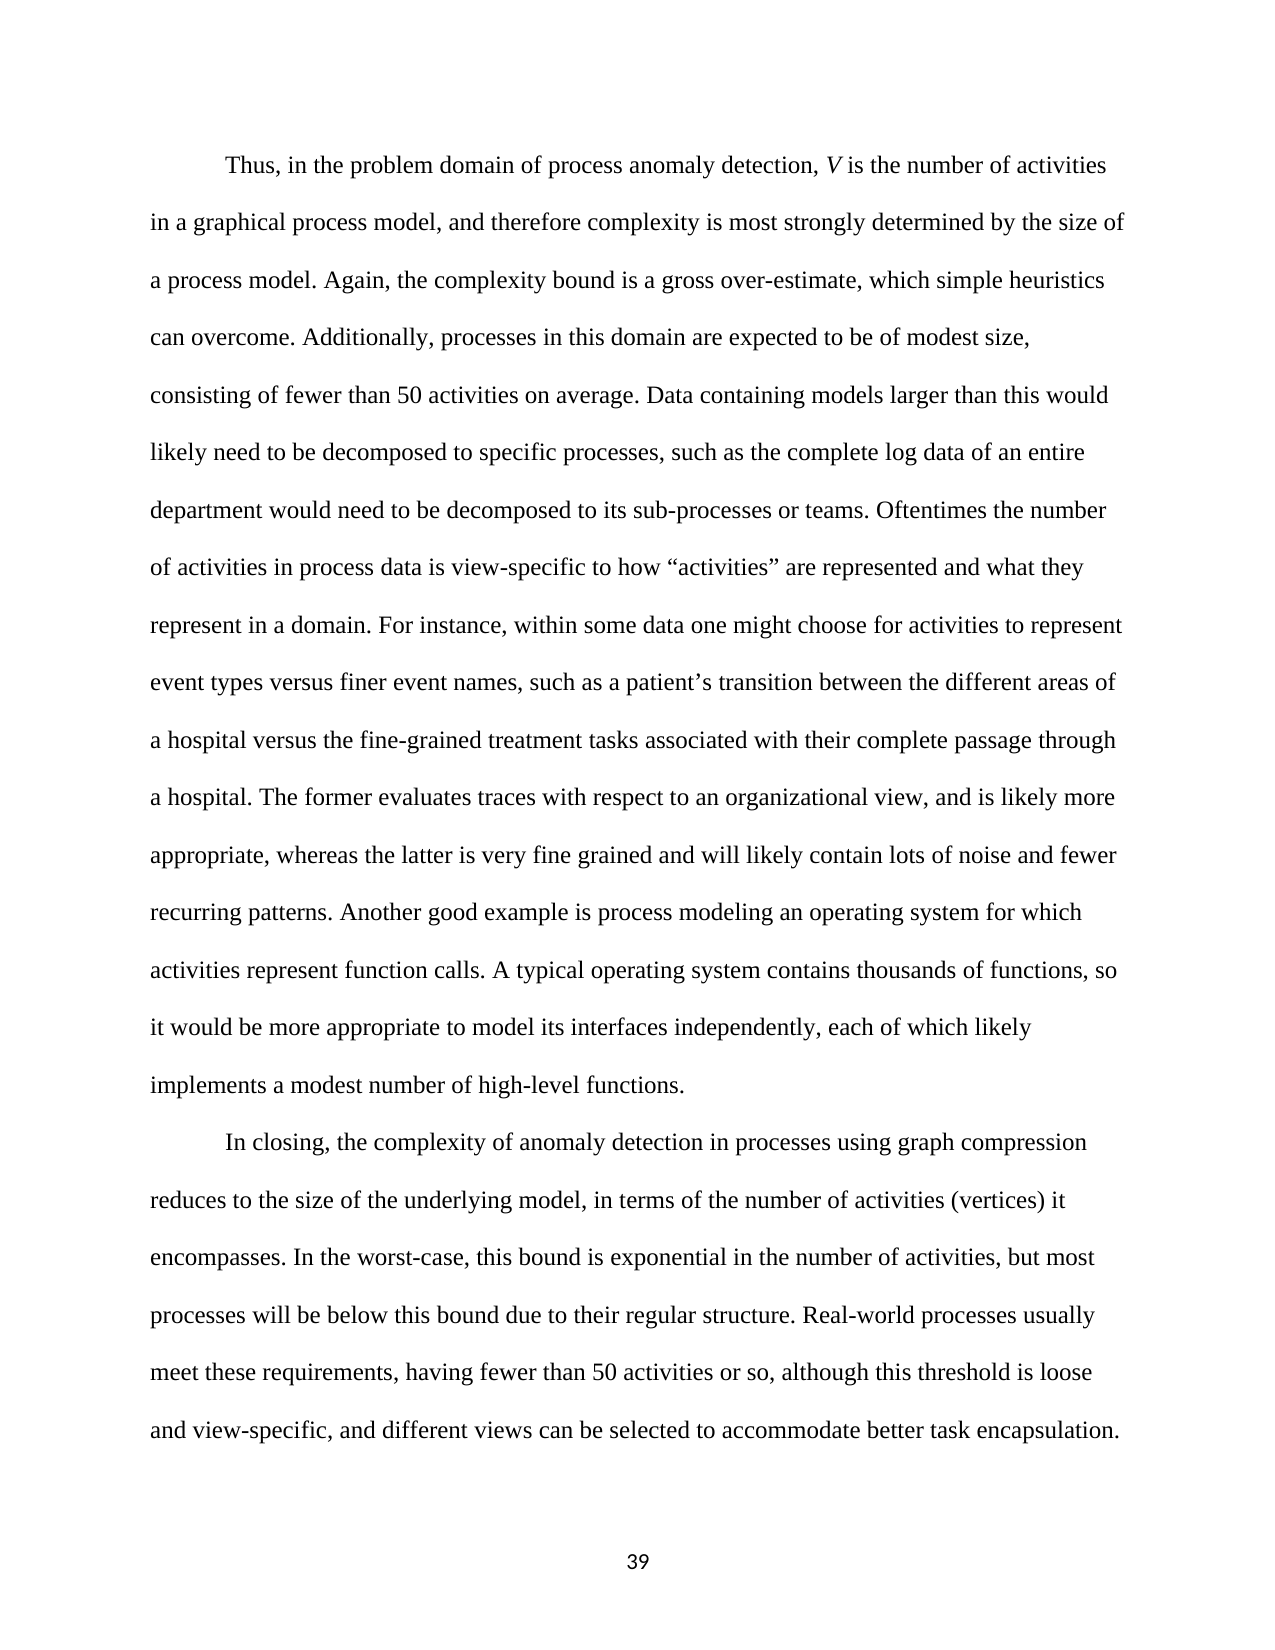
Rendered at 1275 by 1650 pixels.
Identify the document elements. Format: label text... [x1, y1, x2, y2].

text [150, 1127, 1125, 1444]
text Thus, in the problem domain of process anomaly detection, V is the number of activities in a graphical process model, and therefore complexity is most strongly determined by the size of a process model. Again, the complexity bound is a gross over-estimate, which simple heuristics can overcome. Additionally, processes in this domain are expected to be of modest size, consisting of fewer than 50 activities on average. Data containing models larger than this would likely need to be decomposed to specific processes, such as the complete log data of an entire department would need to be decomposed to its sub-processes or teams. Oftentimes the number of activities in process data is view-specific to how “activities” are represented and what they represent in a domain. For instance, within some data one might choose for activities to represent event types versus finer event names, such as a patient’s transition between the different areas of a hospital versus the fine-grained treatment tasks associated with their complete passage through a hospital. The former evaluates traces with respect to an organizational view, and is likely more appropriate, whereas the latter is very fine grained and will likely contain lots of noise and fewer recurring patterns. Another good example is process modeling an operating system for which activities represent function calls. A typical operating system contains thousands of functions, so it would be more appropriate to model its interfaces independently, each of which likely implements a modest number of high-level functions. [150, 150, 1125, 1099]
